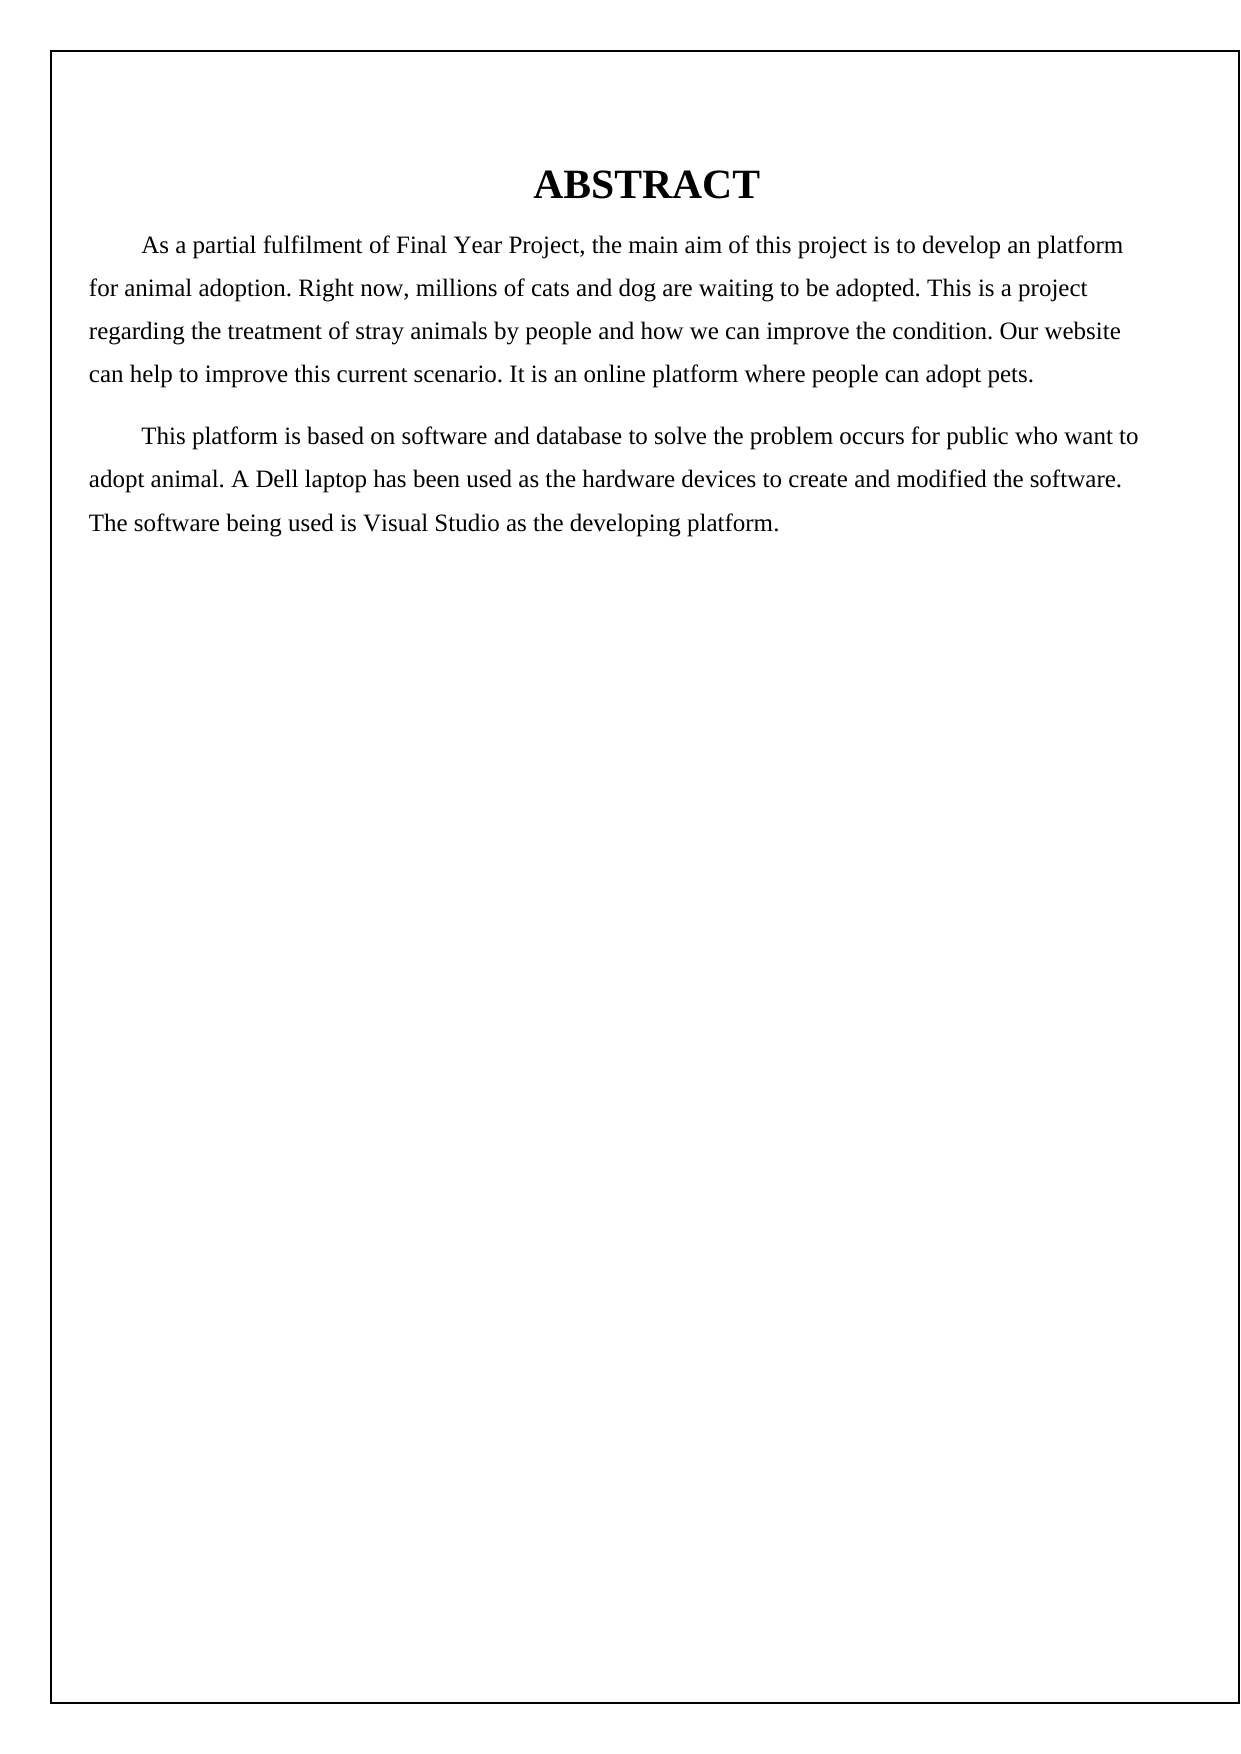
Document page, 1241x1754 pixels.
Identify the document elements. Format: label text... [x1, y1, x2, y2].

subtitle ABSTRACT [141, 159, 1152, 207]
text As a partial fulfilment of Final Year Project, the main aim of this project is to develop an platform for animal adoption. Right now, millions of cats and dog are waiting to be adopted. This is a project regarding the treatment of stray animals by people and how we can improve the condition. Our website can help to improve this current scenario. It is an online platform where people can adopt pets. [89, 230, 1152, 388]
text This platform is based on software and database to solve the problem occurs for public who want to adopt animal. A Dell laptop has been used as the hardware devices to create and modified the software. The software being used is Visual Studio as the developing platform. [89, 421, 1152, 536]
